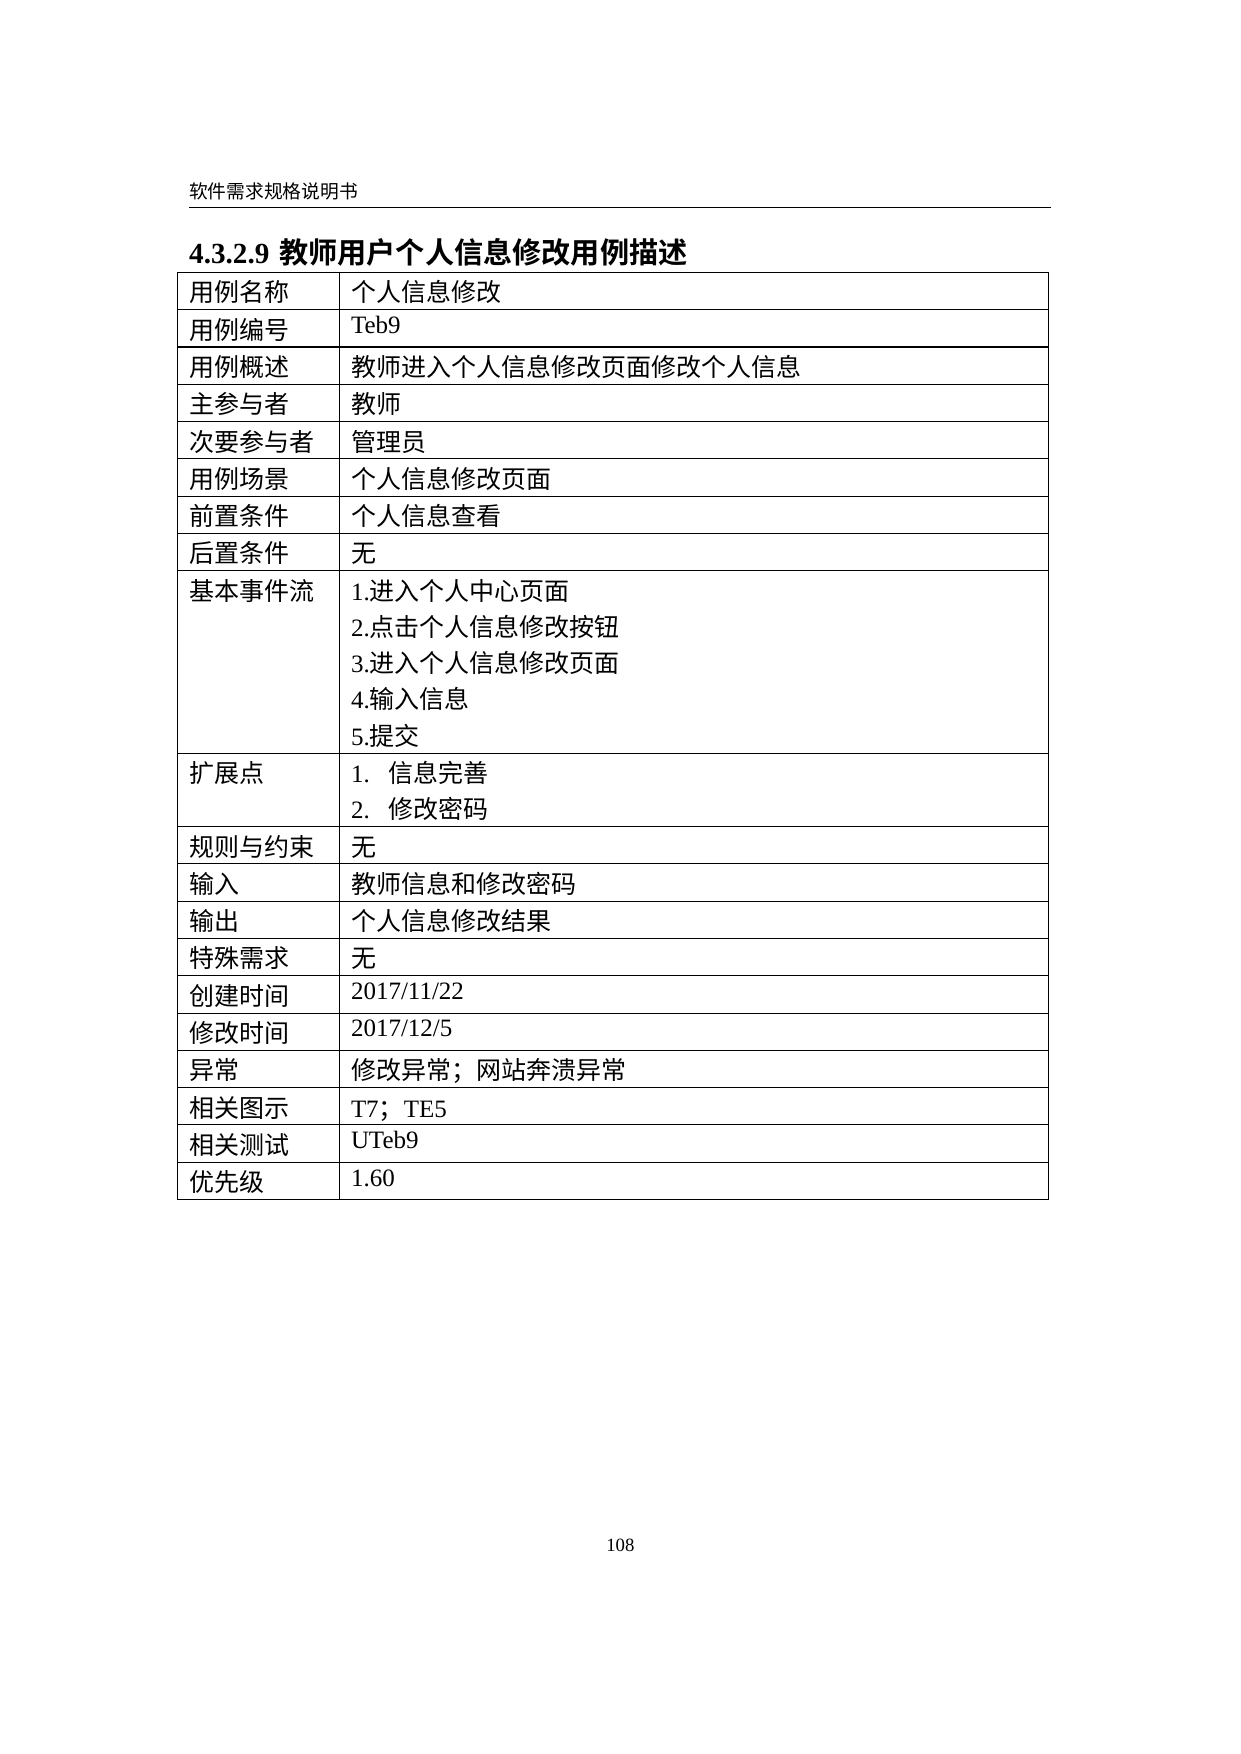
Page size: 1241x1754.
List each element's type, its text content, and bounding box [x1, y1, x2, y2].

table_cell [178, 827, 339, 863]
subtitle 教师用户个人信息修改用例描述 [189, 229, 1051, 272]
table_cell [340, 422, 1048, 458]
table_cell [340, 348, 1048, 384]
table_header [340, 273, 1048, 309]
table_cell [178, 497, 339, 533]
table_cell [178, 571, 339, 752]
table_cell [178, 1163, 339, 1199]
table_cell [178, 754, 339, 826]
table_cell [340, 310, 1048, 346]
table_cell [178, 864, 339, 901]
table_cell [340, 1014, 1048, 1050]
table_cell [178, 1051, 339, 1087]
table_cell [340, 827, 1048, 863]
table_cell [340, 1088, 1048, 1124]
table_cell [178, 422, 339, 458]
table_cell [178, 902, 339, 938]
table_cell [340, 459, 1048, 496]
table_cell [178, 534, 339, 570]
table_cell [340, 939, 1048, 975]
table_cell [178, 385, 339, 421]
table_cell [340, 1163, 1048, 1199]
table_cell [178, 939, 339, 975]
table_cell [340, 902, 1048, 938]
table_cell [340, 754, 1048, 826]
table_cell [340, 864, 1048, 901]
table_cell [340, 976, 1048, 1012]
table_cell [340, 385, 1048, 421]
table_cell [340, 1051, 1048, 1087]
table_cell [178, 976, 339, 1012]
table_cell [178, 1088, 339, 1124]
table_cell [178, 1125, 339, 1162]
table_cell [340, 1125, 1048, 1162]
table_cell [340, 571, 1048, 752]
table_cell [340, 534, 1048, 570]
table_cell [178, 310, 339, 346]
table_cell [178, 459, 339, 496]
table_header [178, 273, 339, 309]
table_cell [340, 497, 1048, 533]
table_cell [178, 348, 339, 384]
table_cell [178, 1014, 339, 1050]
